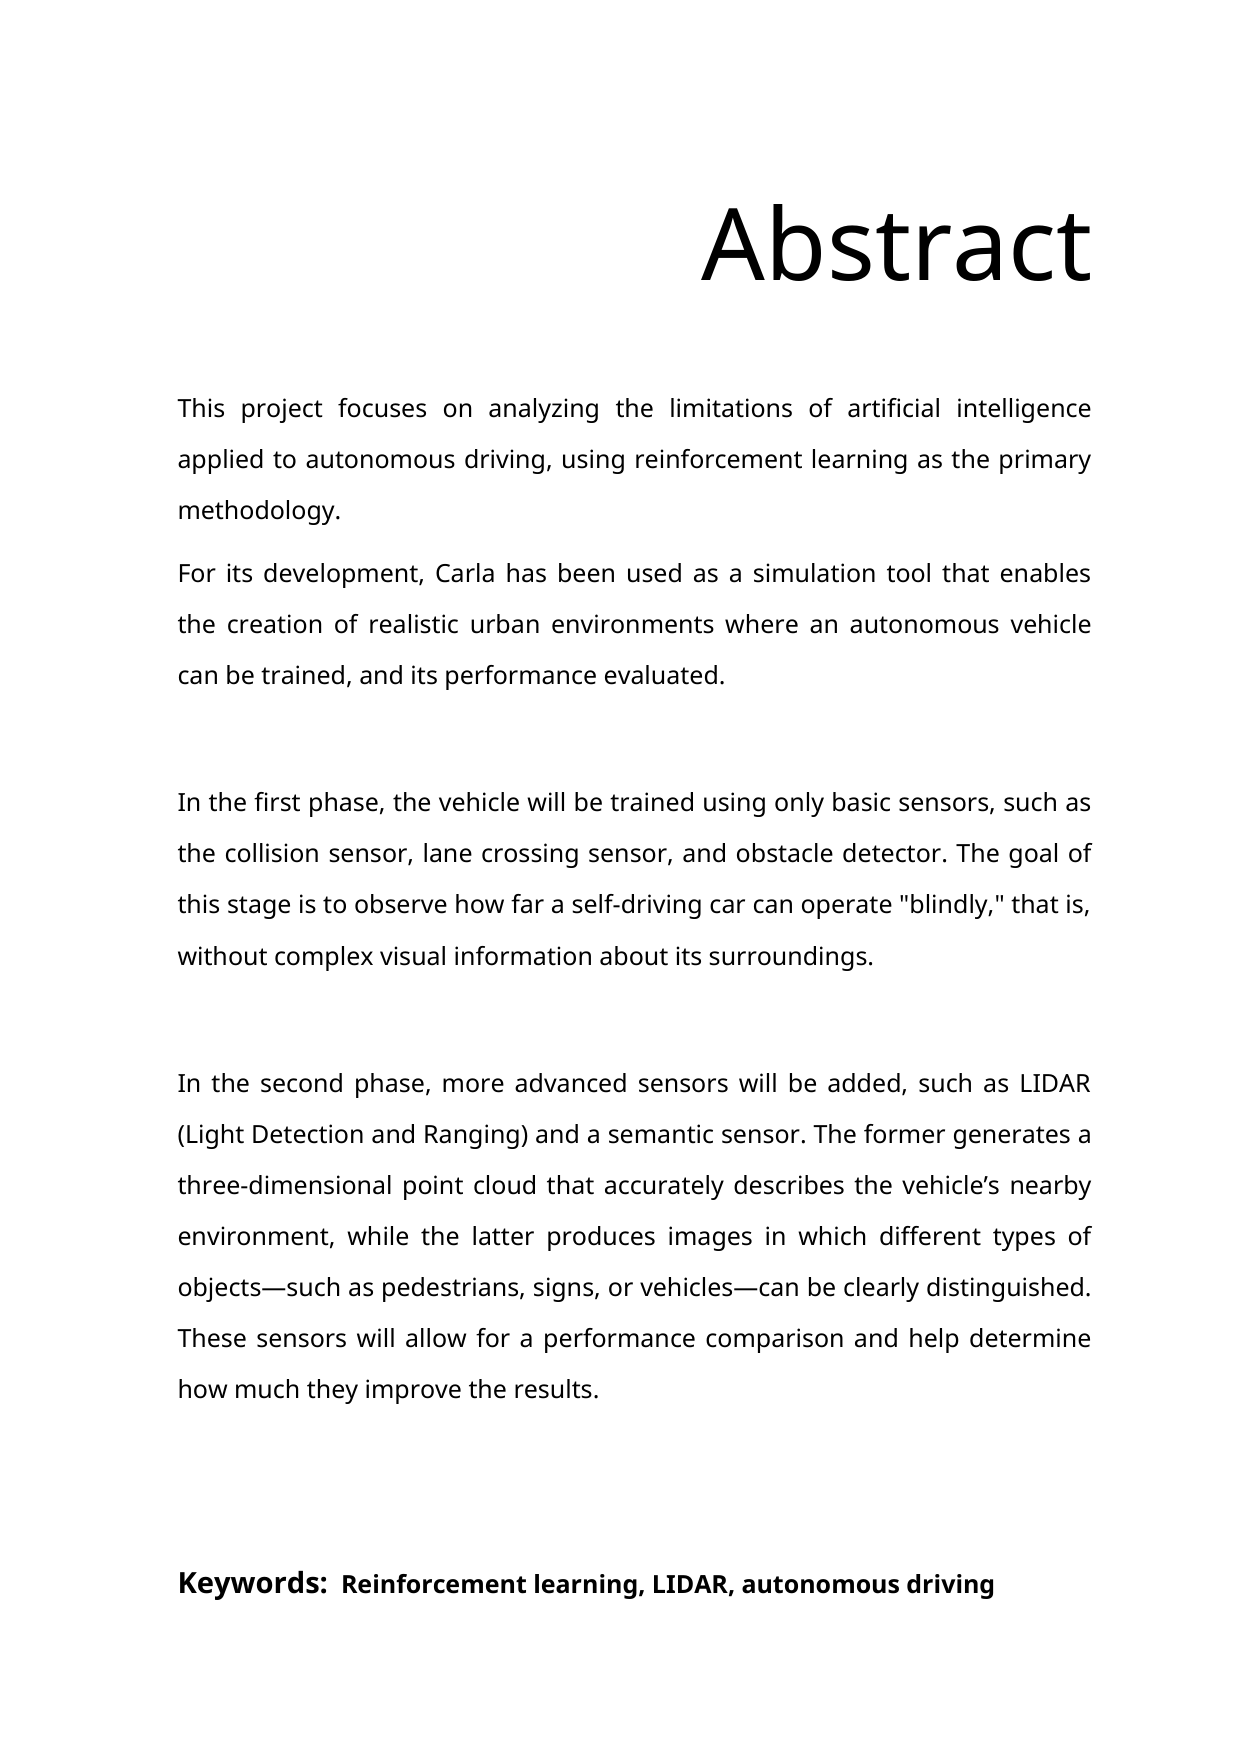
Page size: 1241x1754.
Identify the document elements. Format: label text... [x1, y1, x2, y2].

text Keywords: Reinforcement learning, LIDAR, autonomous driving [177, 1562, 1092, 1602]
text This project focuses on analyzing the limitations of artificial intelligence applied to autonomous driving, using reinforcement learning as the primary methodology. [177, 390, 1092, 526]
text For its development, Carla has been used as a simulation tool that enables the creation of realistic urban environments where an autonomous vehicle can be trained, and its performance evaluated. [177, 556, 1092, 692]
text In the second phase, more advanced sensors will be added, such as LIDAR (Light Detection and Ranging) and a semantic sensor. The former generates a three-dimensional point cloud that accurately describes the vehicle’s nearby environment, while the latter produces images in which different types of objects—such as pedestrians, signs, or vehicles—can be clearly distinguished. These sensors will allow for a performance comparison and help determine how much they improve the results. [177, 1065, 1092, 1406]
text Abstract [177, 173, 1092, 309]
text In the first phase, the vehicle will be trained using only basic sensors, such as the collision sensor, lane crossing sensor, and obstacle detector. The goal of this stage is to observe how far a self-driving car can operate "blindly," that is, without complex visual information about its surroundings. [177, 785, 1092, 972]
